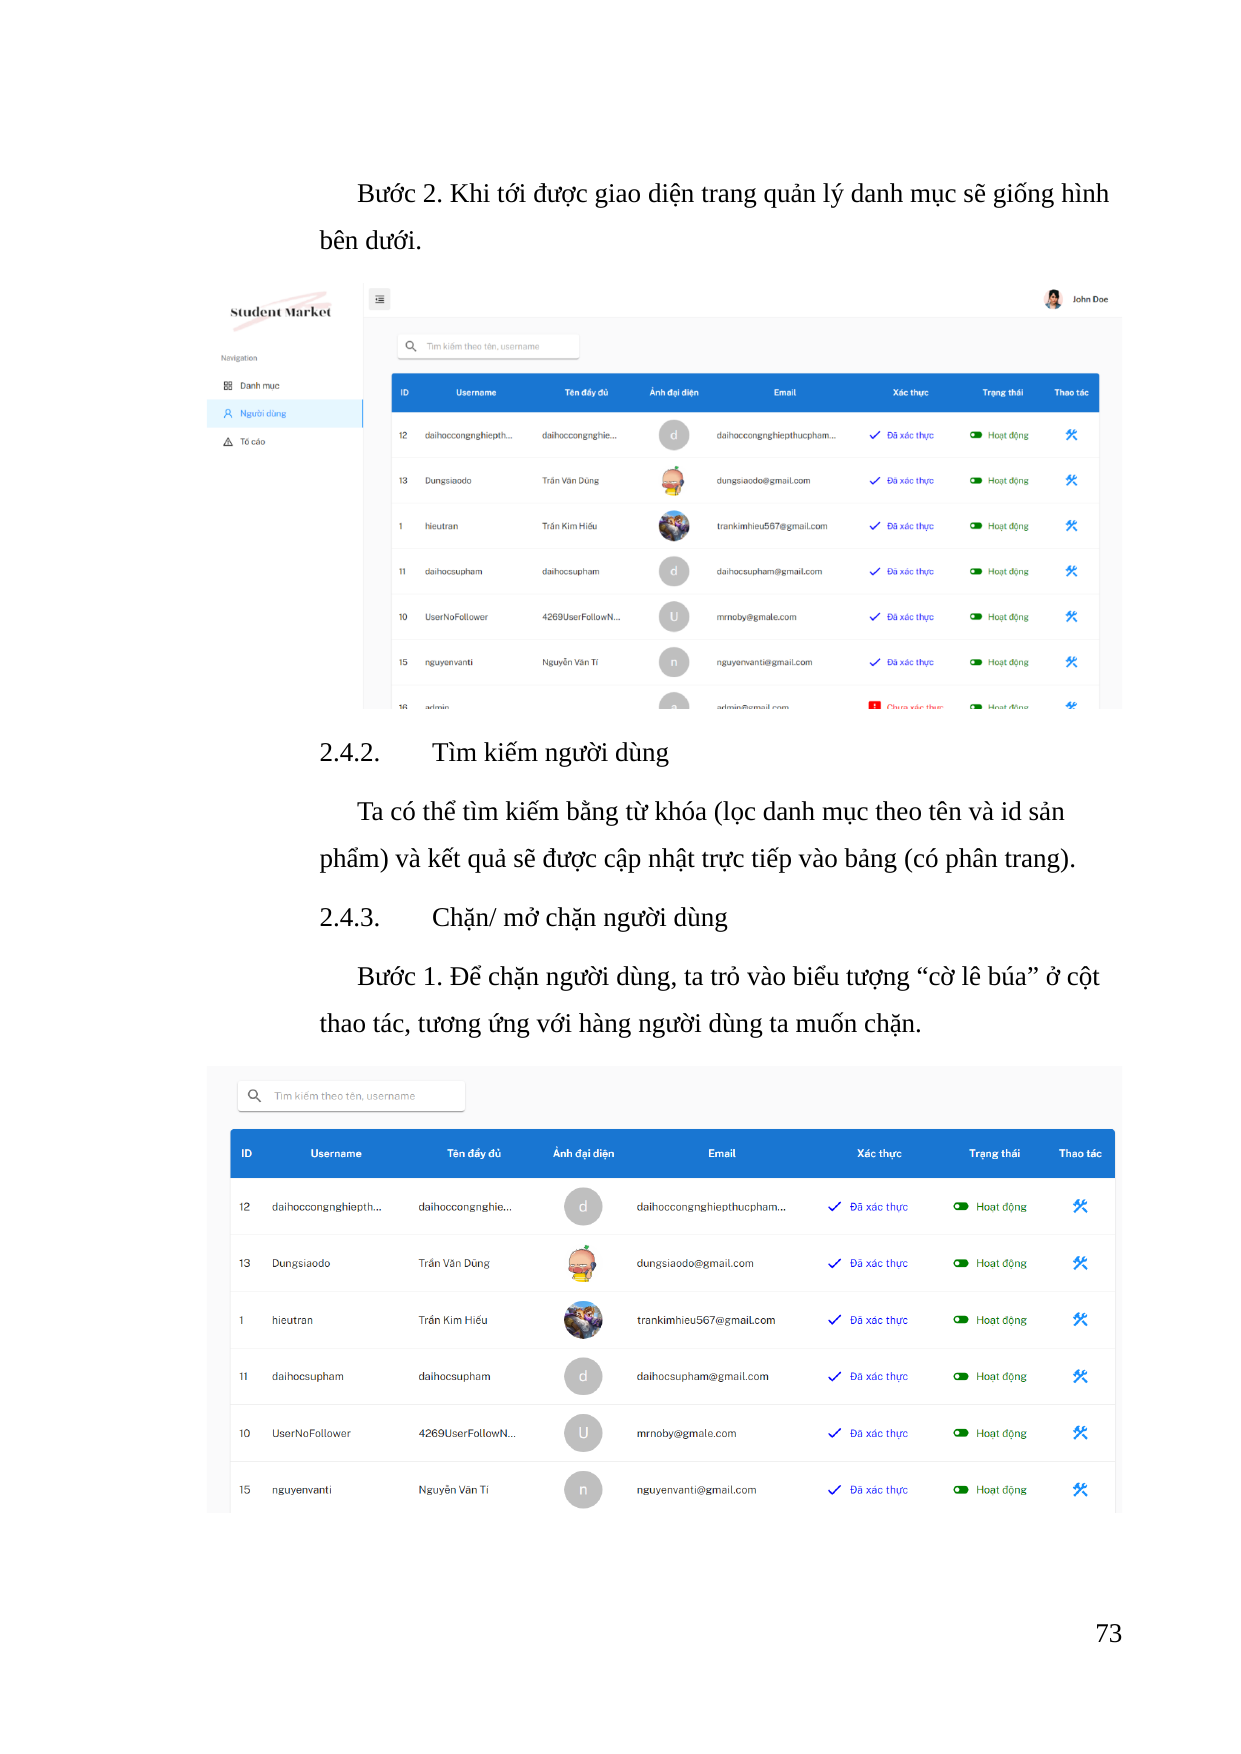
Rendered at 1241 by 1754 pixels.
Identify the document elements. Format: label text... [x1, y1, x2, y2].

picture [206, 1066, 1123, 1513]
text Bước 1. Để chặn người dùng, ta trỏ vào biểu tượng “cờ lê búa” ở cột thao tác, tương ứng với hàng người dùng ta muốn chặn. [319, 961, 1122, 1038]
list Chặn/ mở chặn người dùng [319, 901, 1122, 932]
text Bước 2. Khi tới được giao diện trang quản lý danh mục sẽ giống hình bên dưới. [319, 177, 1122, 255]
list Tìm kiếm người dùng [319, 736, 1122, 767]
text Ta có thể tìm kiếm bằng từ khóa (lọc danh mục theo tên và id sản phẩm) và kết quả sẽ được cập nhật trực tiếp vào bảng (có phân trang). [319, 796, 1122, 873]
picture [206, 283, 1123, 709]
